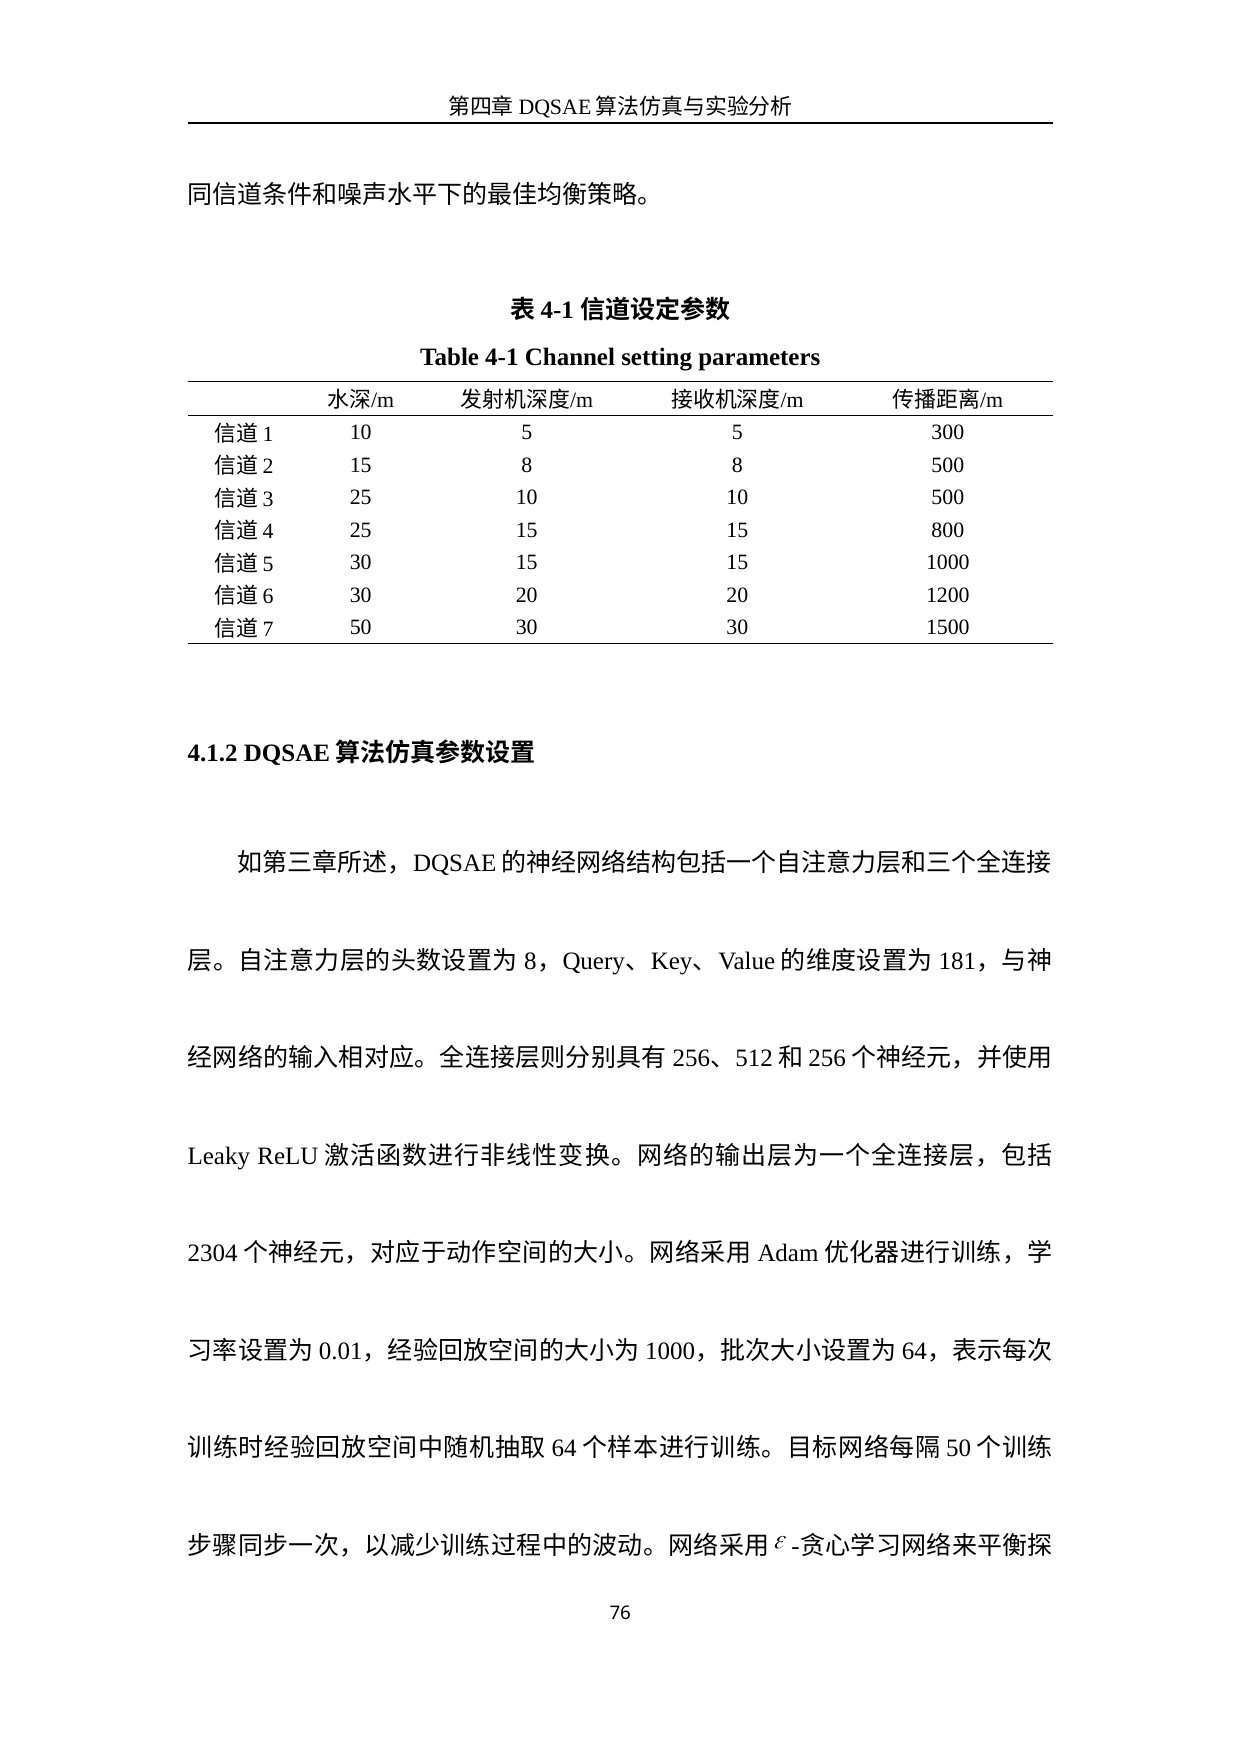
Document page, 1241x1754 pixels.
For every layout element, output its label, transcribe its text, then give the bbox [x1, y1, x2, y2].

table_cell 信道7 [188, 611, 300, 643]
table_cell 25 [300, 513, 421, 546]
table_cell 15 [632, 513, 842, 546]
table_cell 20 [421, 578, 632, 611]
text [187, 160, 1053, 225]
table_header 发射机深度/m [421, 382, 632, 414]
table_header 传播距离/m [843, 382, 1053, 414]
table_cell 15 [421, 513, 632, 546]
table_cell 1500 [843, 611, 1053, 643]
table_cell 信道1 [188, 416, 300, 448]
table_cell 15 [632, 546, 842, 578]
table_cell 300 [843, 416, 1053, 448]
table_cell 10 [632, 481, 842, 513]
table_cell 15 [300, 448, 421, 481]
table_cell 信道5 [188, 546, 300, 578]
text 表4-1 信道设定参数 [187, 275, 1053, 340]
table_cell 1000 [843, 546, 1053, 578]
table_cell 8 [421, 448, 632, 481]
table_cell 10 [421, 481, 632, 513]
text Table 4-1 Channel setting parameters [187, 340, 1053, 373]
table_cell 信道6 [188, 578, 300, 611]
table_cell 1200 [843, 578, 1053, 611]
table_cell 25 [300, 481, 421, 513]
table_cell 15 [421, 546, 632, 578]
table_cell 信道3 [188, 481, 300, 513]
table_cell 500 [843, 448, 1053, 481]
table_header 水深/m [300, 382, 421, 414]
table_cell 30 [300, 546, 421, 578]
table_cell 20 [632, 578, 842, 611]
table_cell 10 [300, 416, 421, 448]
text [187, 828, 1053, 1576]
table_cell 50 [300, 611, 421, 643]
table_header [188, 382, 300, 414]
table_cell 5 [632, 416, 842, 448]
table_cell 信道2 [188, 448, 300, 481]
table_cell 8 [632, 448, 842, 481]
table_header 接收机深度/m [632, 382, 842, 414]
table_cell 30 [300, 578, 421, 611]
table_cell 30 [421, 611, 632, 643]
table_cell 信道4 [188, 513, 300, 546]
table_cell 30 [632, 611, 842, 643]
table_cell 800 [843, 513, 1053, 546]
table_cell 500 [843, 481, 1053, 513]
table_cell 5 [421, 416, 632, 448]
subtitle 4.1.2 DQSAE算法仿真参数设置 [187, 718, 1053, 783]
